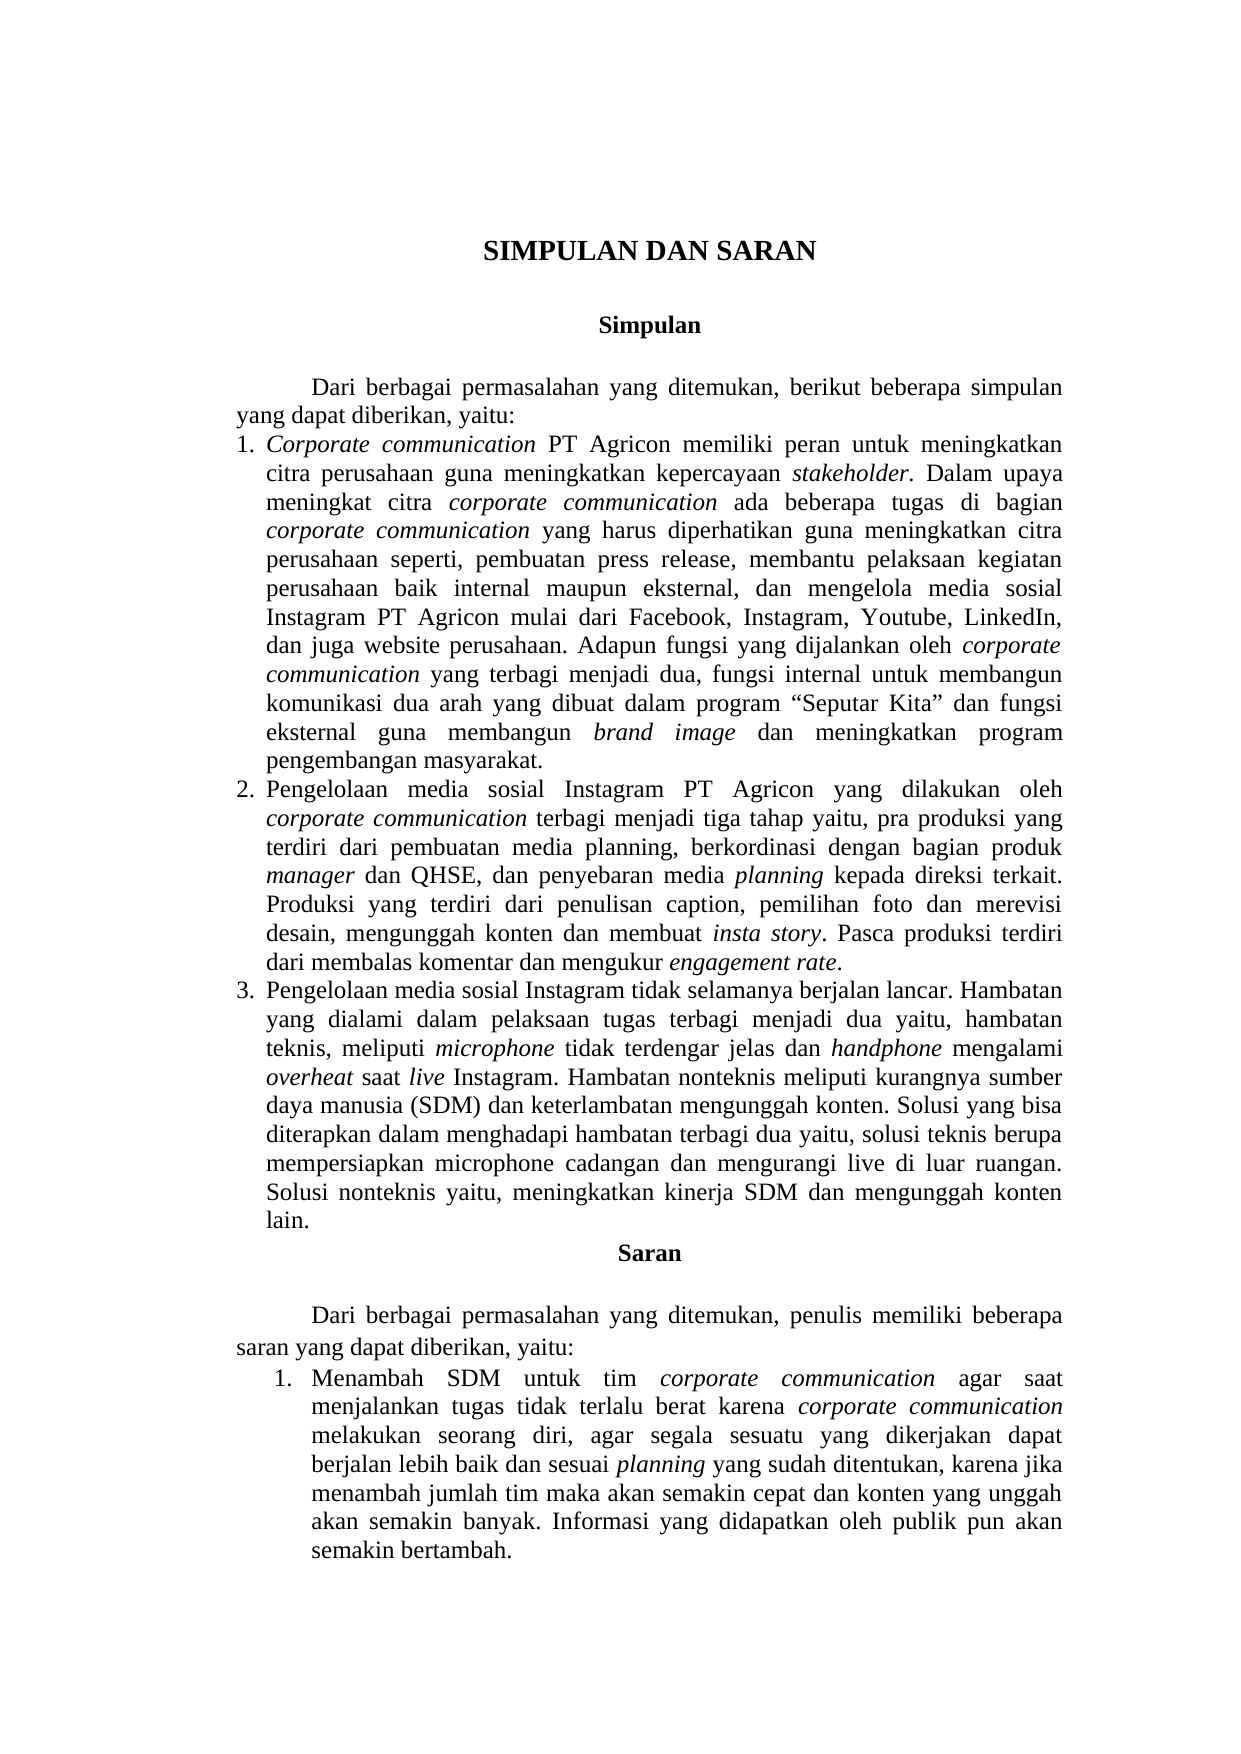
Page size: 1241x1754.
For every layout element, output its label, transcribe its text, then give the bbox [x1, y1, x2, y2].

subtitle Simpulan [236, 310, 1063, 369]
subtitle Saran [236, 1238, 1063, 1298]
list Menambah SDM untuk tim corporate communication agar saat menjalankan tugas tidak terlalu berat karena corporate communication melakukan seorang diri, agar segala sesuatu yang dikerjakan dapat berjalan lebih baik dan sesuai planning yang sudah ditentukan, karena jika menambah jumlah tim maka akan semakin cepat dan konten yang unggah akan semakin banyak. Informasi yang didapatkan oleh publik pun akan semakin bertambah. [274, 1363, 1063, 1564]
list Pengelolaan media sosial Instagram PT Agricon yang dilakukan oleh corporate communication terbagi menjadi tiga tahap yaitu, pra produksi yang terdiri dari pembuatan media planning, berkordinasi dengan bagian produk manager dan QHSE, dan penyebaran media planning kepada direksi terkait. Produksi yang terdiri dari penulisan caption, pemilihan foto dan merevisi desain, mengunggah konten dan membuat insta story. Pasca produksi terdiri dari membalas komentar dan mengukur engagement rate. [236, 774, 1063, 976]
list Corporate communication PT Agricon memiliki peran untuk meningkatkan citra perusahaan guna meningkatkan kepercayaan stakeholder. Dalam upaya meningkat citra corporate communication ada beberapa tugas di bagian corporate communication yang harus diperhatikan guna meningkatkan citra perusahaan seperti, pembuatan press release, membantu pelaksaan kegiatan perusahaan baik internal maupun eksternal, dan mengelola media sosial Instagram PT Agricon mulai dari Facebook, Instagram, Youtube, LinkedIn, dan juga website perusahaan. Adapun fungsi yang dijalankan oleh corporate communication yang terbagi menjadi dua, fungsi internal untuk membangun komunikasi dua arah yang dibuat dalam program “Seputar Kita” dan fungsi eksternal guna membangun brand image dan meningkatkan program pengembangan masyarakat. [236, 429, 1063, 774]
list Pengelolaan media sosial Instagram tidak selamanya berjalan lancar. Hambatan yang dialami dalam pelaksaan tugas terbagi menjadi dua yaitu, hambatan teknis, meliputi microphone tidak terdengar jelas dan handphone mengalami overheat saat live Instagram. Hambatan nonteknis meliputi kurangnya sumber daya manusia (SDM) dan keterlambatan mengunggah konten. Solusi yang bisa diterapkan dalam menghadapi hambatan terbagi dua yaitu, solusi teknis berupa mempersiapkan microphone cadangan dan mengurangi live di luar ruangan. Solusi nonteknis yaitu, meningkatkan kinerja SDM dan mengunggah konten lain. [236, 976, 1063, 1234]
text Dari berbagai permasalahan yang ditemukan, berikut beberapa simpulan yang dapat diberikan, yaitu: [236, 372, 1063, 429]
subtitle SIMPULAN DAN SARAN [236, 233, 1063, 303]
text Dari berbagai permasalahan yang ditemukan, penulis memiliki beberapa saran yang dapat diberikan, yaitu: [236, 1301, 1063, 1360]
